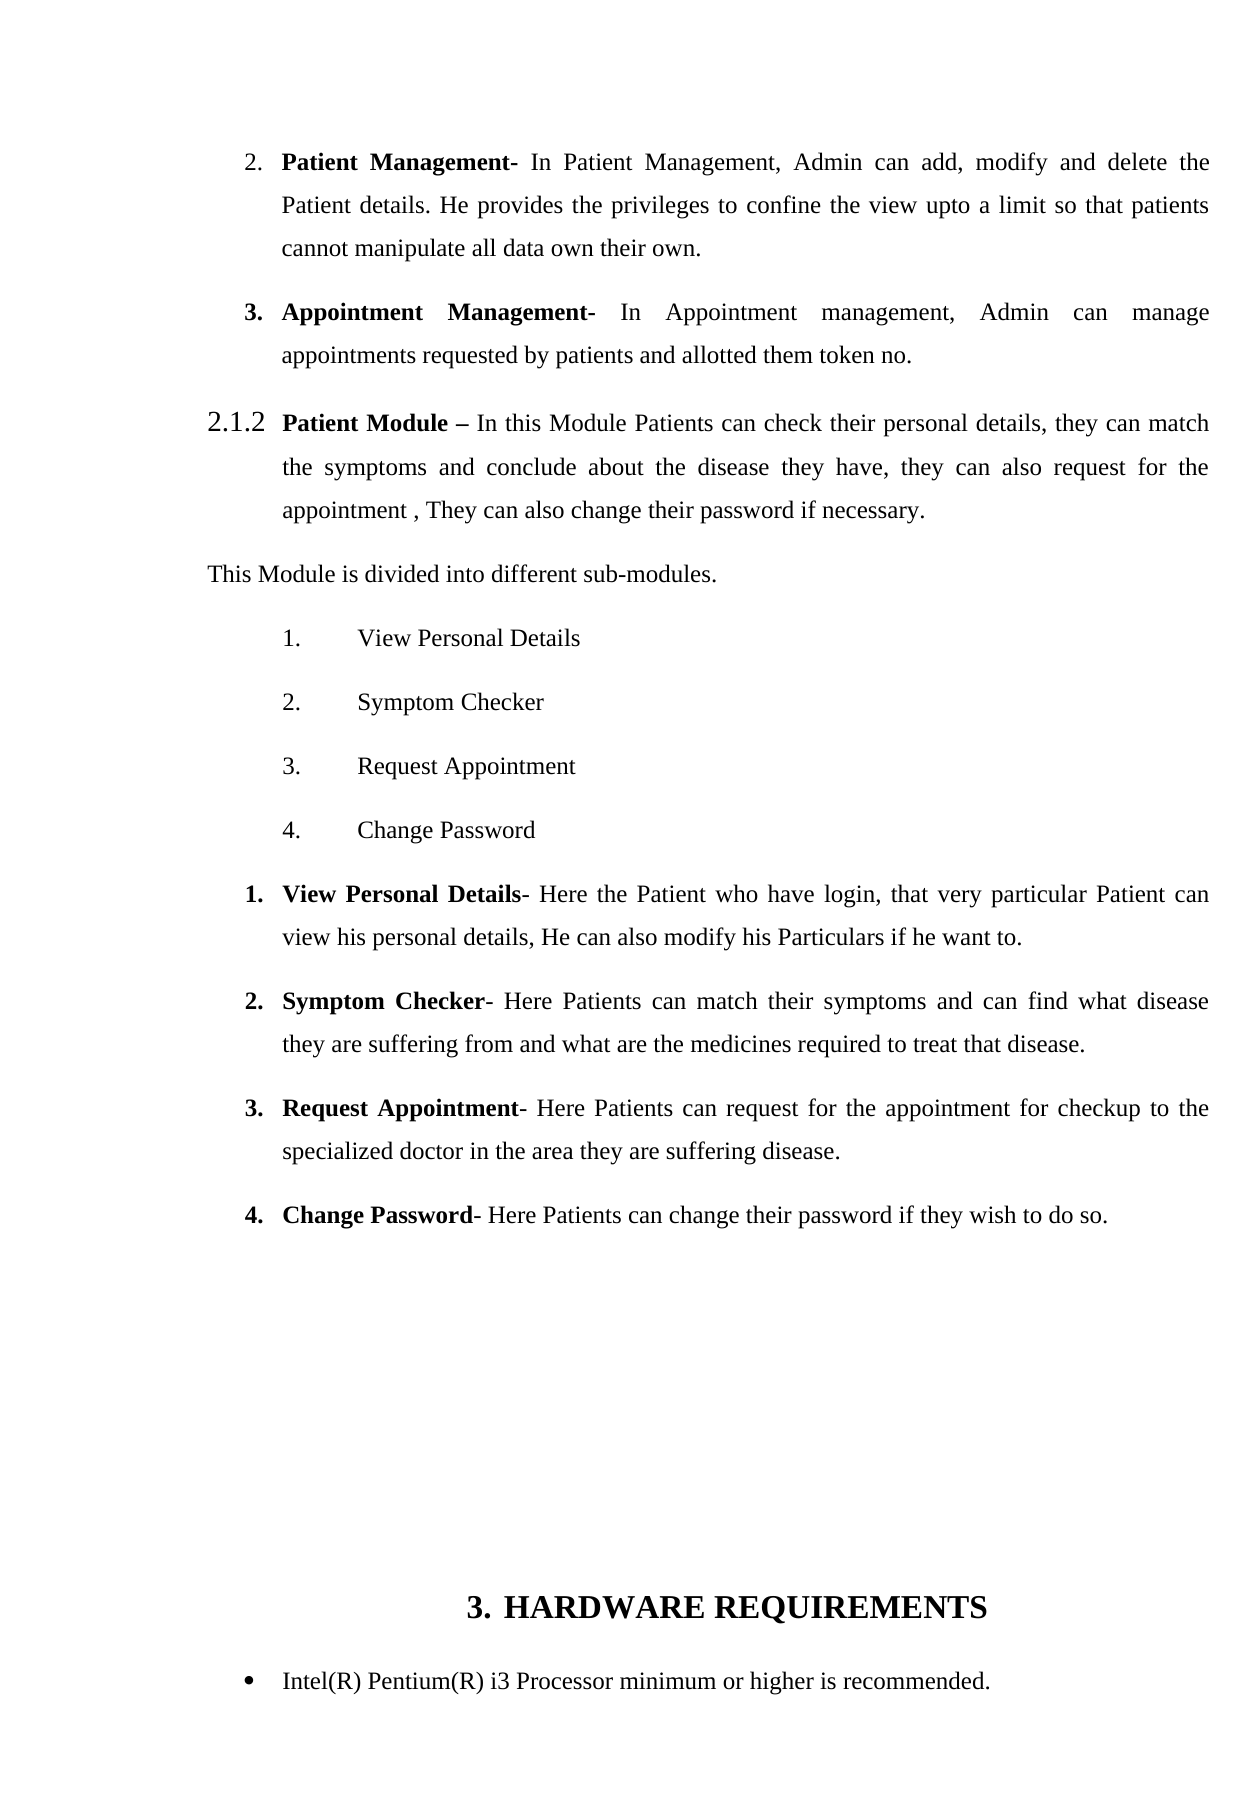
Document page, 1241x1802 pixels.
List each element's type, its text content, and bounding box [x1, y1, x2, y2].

text This Module is divided into different sub-modules. [207, 559, 1210, 588]
list Appointment Management- In Appointment management, Admin can manage appointments requested by patients and allotted them token no. [244, 297, 1210, 369]
list Request Appointment- Here Patients can request for the appointment for checkup to the specialized doctor in the area they are suffering disease. [244, 1093, 1210, 1165]
list Symptom Checker- Here Patients can match their symptoms and can find what disease they are suffering from and what are the medicines required to treat that disease. [244, 986, 1210, 1058]
list Change Password [282, 815, 1210, 844]
list View Personal Details- Here the Patient who have login, that very particular Patient can view his personal details, He can also modify his Particulars if he want to. [244, 879, 1210, 951]
list Patient Module – In this Module Patients can check their personal details, they can match the symptoms and conclude about the disease they have, they can also request for the appointment , They can also change their password if necessary. [207, 404, 1210, 524]
list View Personal Details [282, 623, 1210, 652]
list HARDWARE REQUIREMENTS [244, 1587, 1210, 1626]
list Symptom Checker [282, 687, 1210, 716]
list Request Appointment [282, 751, 1210, 780]
list Patient Management- In Patient Management, Admin can add, modify and delete the Patient details. He provides the privileges to confine the view upto a limit so that patients cannot manipulate all data own their own. [244, 147, 1210, 262]
list Change Password- Here Patients can change their password if they wish to do so. [244, 1200, 1210, 1229]
list Intel(R) Pentium(R) i3 Processor minimum or higher is recommended. [244, 1666, 1210, 1694]
